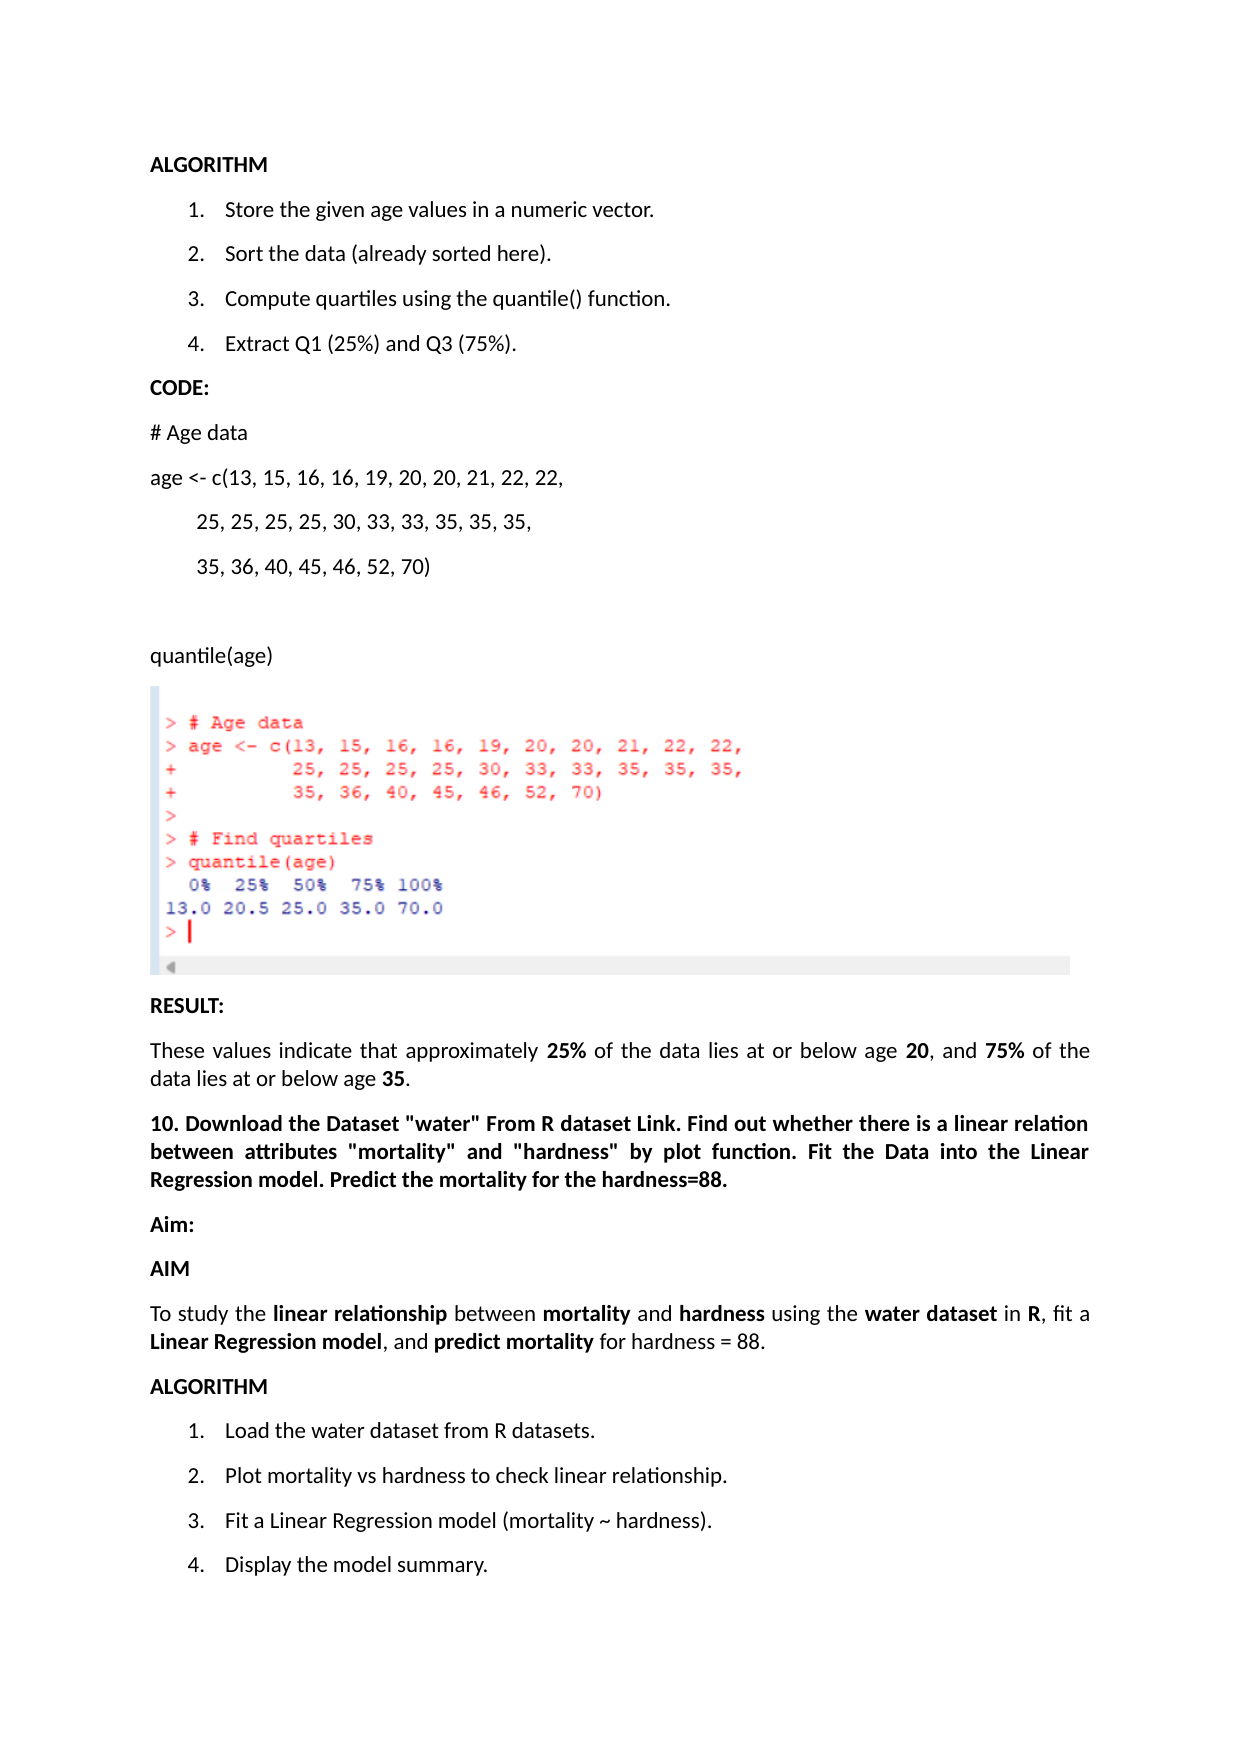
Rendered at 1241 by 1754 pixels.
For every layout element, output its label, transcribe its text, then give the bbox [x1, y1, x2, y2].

text quantile(age) [150, 642, 1090, 669]
text CODE: [150, 373, 1090, 401]
text ALGORITHM [150, 150, 1090, 178]
text 25, 25, 25, 25, 30, 33, 33, 35, 35, 35, [150, 507, 1090, 536]
list Store the given age values in a numeric vector. [187, 195, 1090, 223]
list Extract Q1 (25%) and Q3 (75%). [187, 329, 1090, 357]
picture [150, 686, 1070, 975]
text 35, 36, 40, 45, 46, 52, 70) [150, 552, 1090, 580]
text 10. Download the Dataset "water" From R dataset Link. Find out whether there is a linear relation between attributes "mortality" and "hardness" by plot function. Fit the Data into the Linear Regression model. Predict the mortality for the hardness=88. [150, 1109, 1090, 1193]
text ALGORITHM [150, 1372, 1090, 1400]
list Display the model summary. [187, 1551, 1090, 1579]
list Sort the data (already sorted here). [187, 239, 1090, 267]
text Aim: [150, 1210, 1090, 1238]
list Load the water dataset from R datasets. [187, 1417, 1090, 1444]
text AIM [150, 1254, 1090, 1282]
list Plot mortality vs hardness to check linear relationship. [187, 1461, 1090, 1489]
list Fit a Linear Regression model (mortality ~ hardness). [187, 1506, 1090, 1534]
text RESULT: [150, 992, 1090, 1020]
text To study the linear relationship between mortality and hardness using the water dataset in R, fit a Linear Regression model, and predict mortality for hardness = 88. [150, 1299, 1090, 1355]
text These values indicate that approximately 25% of the data lies at or below age 20, and 75% of the data lies at or below age 35. [150, 1036, 1090, 1092]
text age <- c(13, 15, 16, 16, 19, 20, 20, 21, 22, 22, [150, 463, 1090, 491]
list Compute quartiles using the quantile() function. [187, 284, 1090, 312]
text # Age data [150, 418, 1090, 446]
